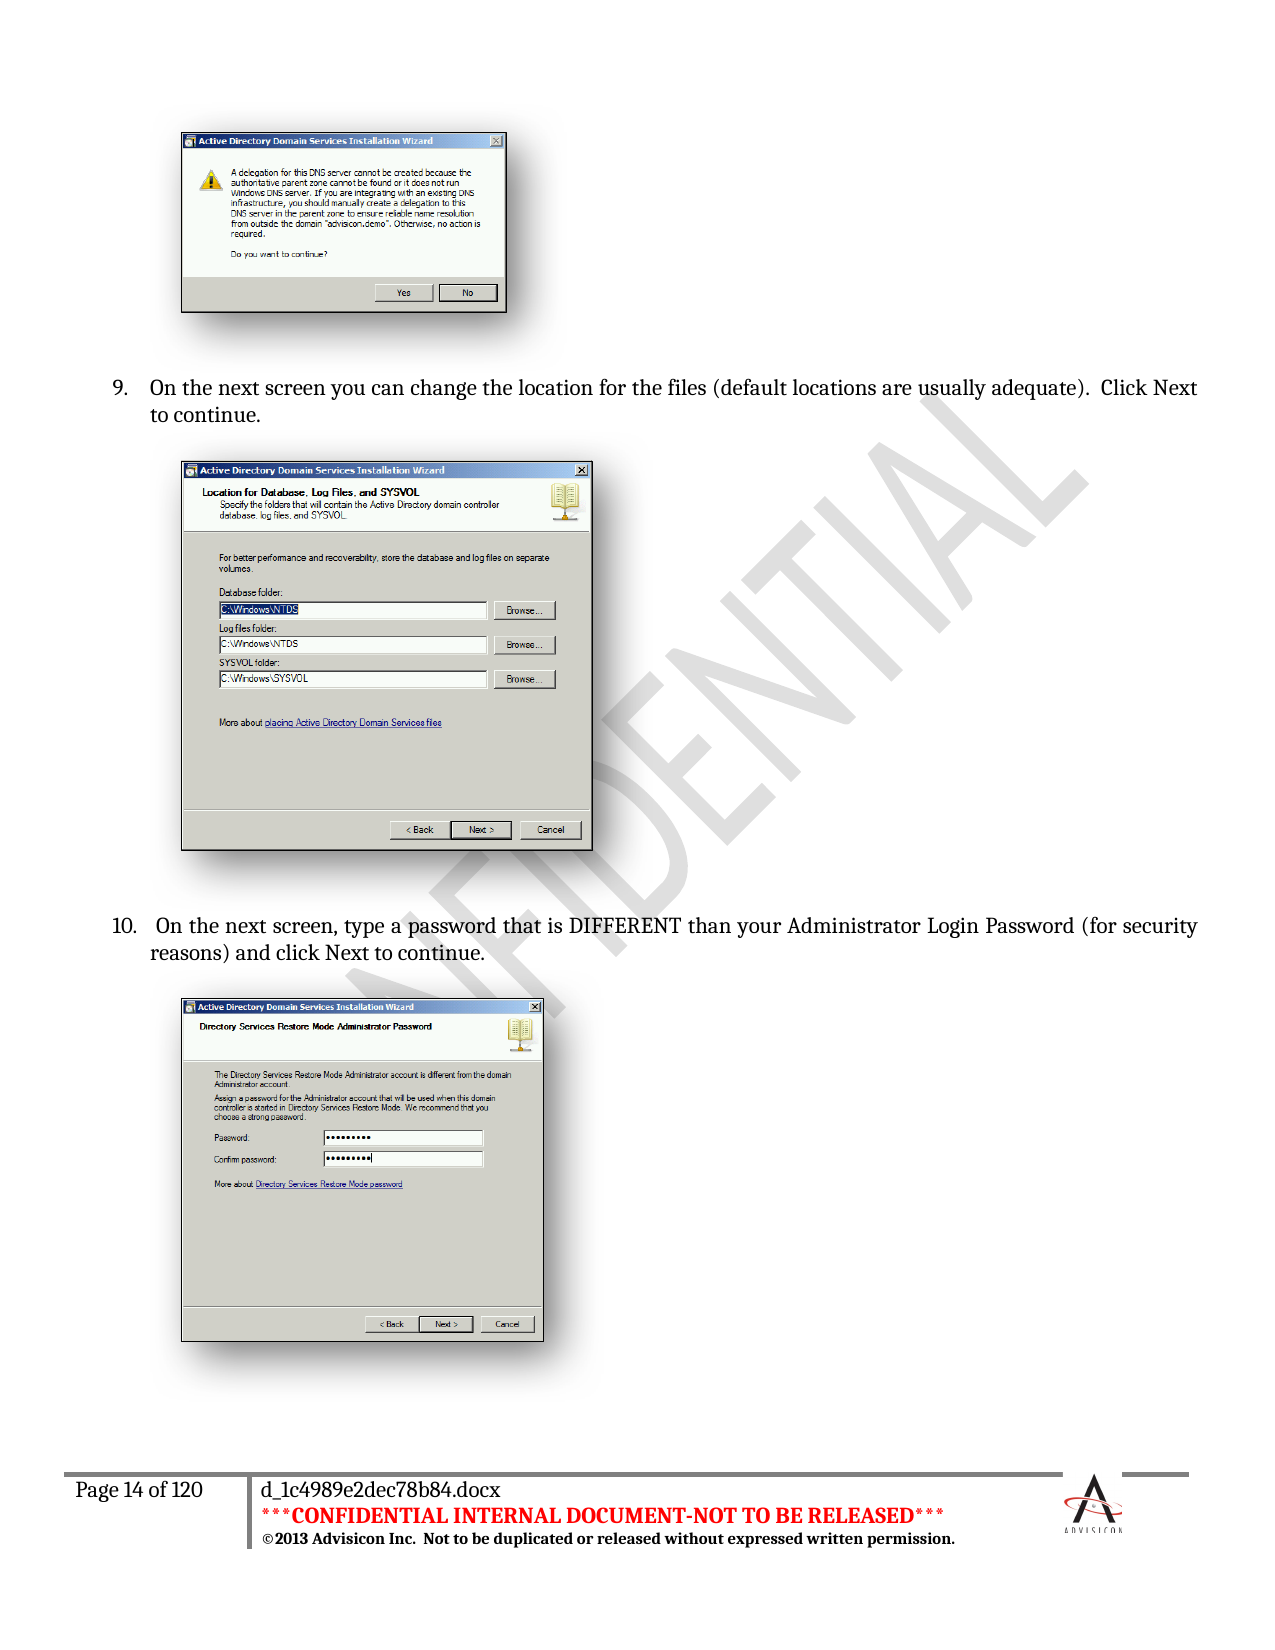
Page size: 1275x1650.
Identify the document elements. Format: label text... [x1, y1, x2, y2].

picture [182, 133, 506, 312]
picture [182, 462, 592, 850]
list On the next screen, type a password that is DIFFERENT than your Administrator Login Password (for security reasons) and click Next to continue. [112, 912, 1200, 966]
picture [182, 999, 543, 1341]
list On the next screen you can change the location for the files (default locations are usually adequate). Click Next to continue. [112, 374, 1200, 428]
picture [1062, 1472, 1086, 1507]
